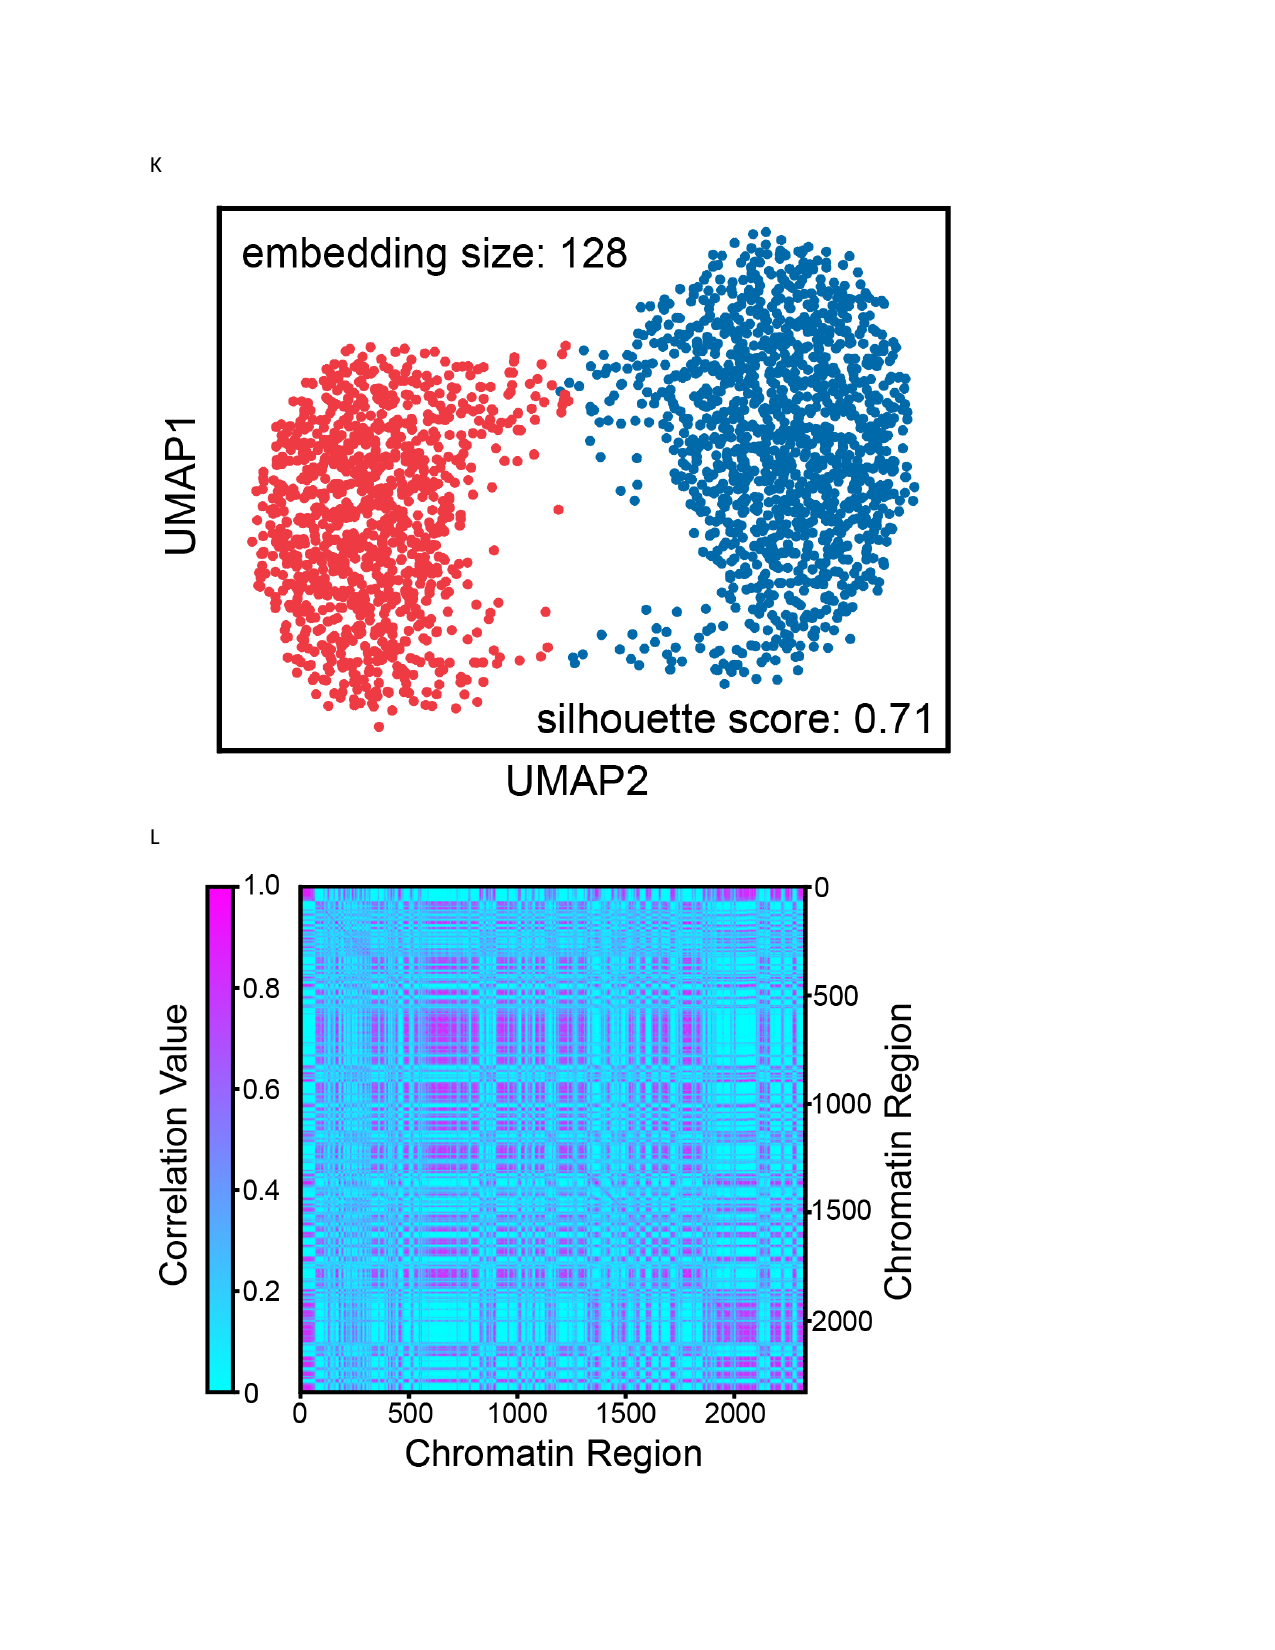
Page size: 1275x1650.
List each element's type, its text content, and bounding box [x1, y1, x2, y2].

picture [150, 196, 963, 804]
picture [150, 869, 929, 1478]
text L [150, 822, 1125, 850]
text K [150, 150, 1125, 178]
